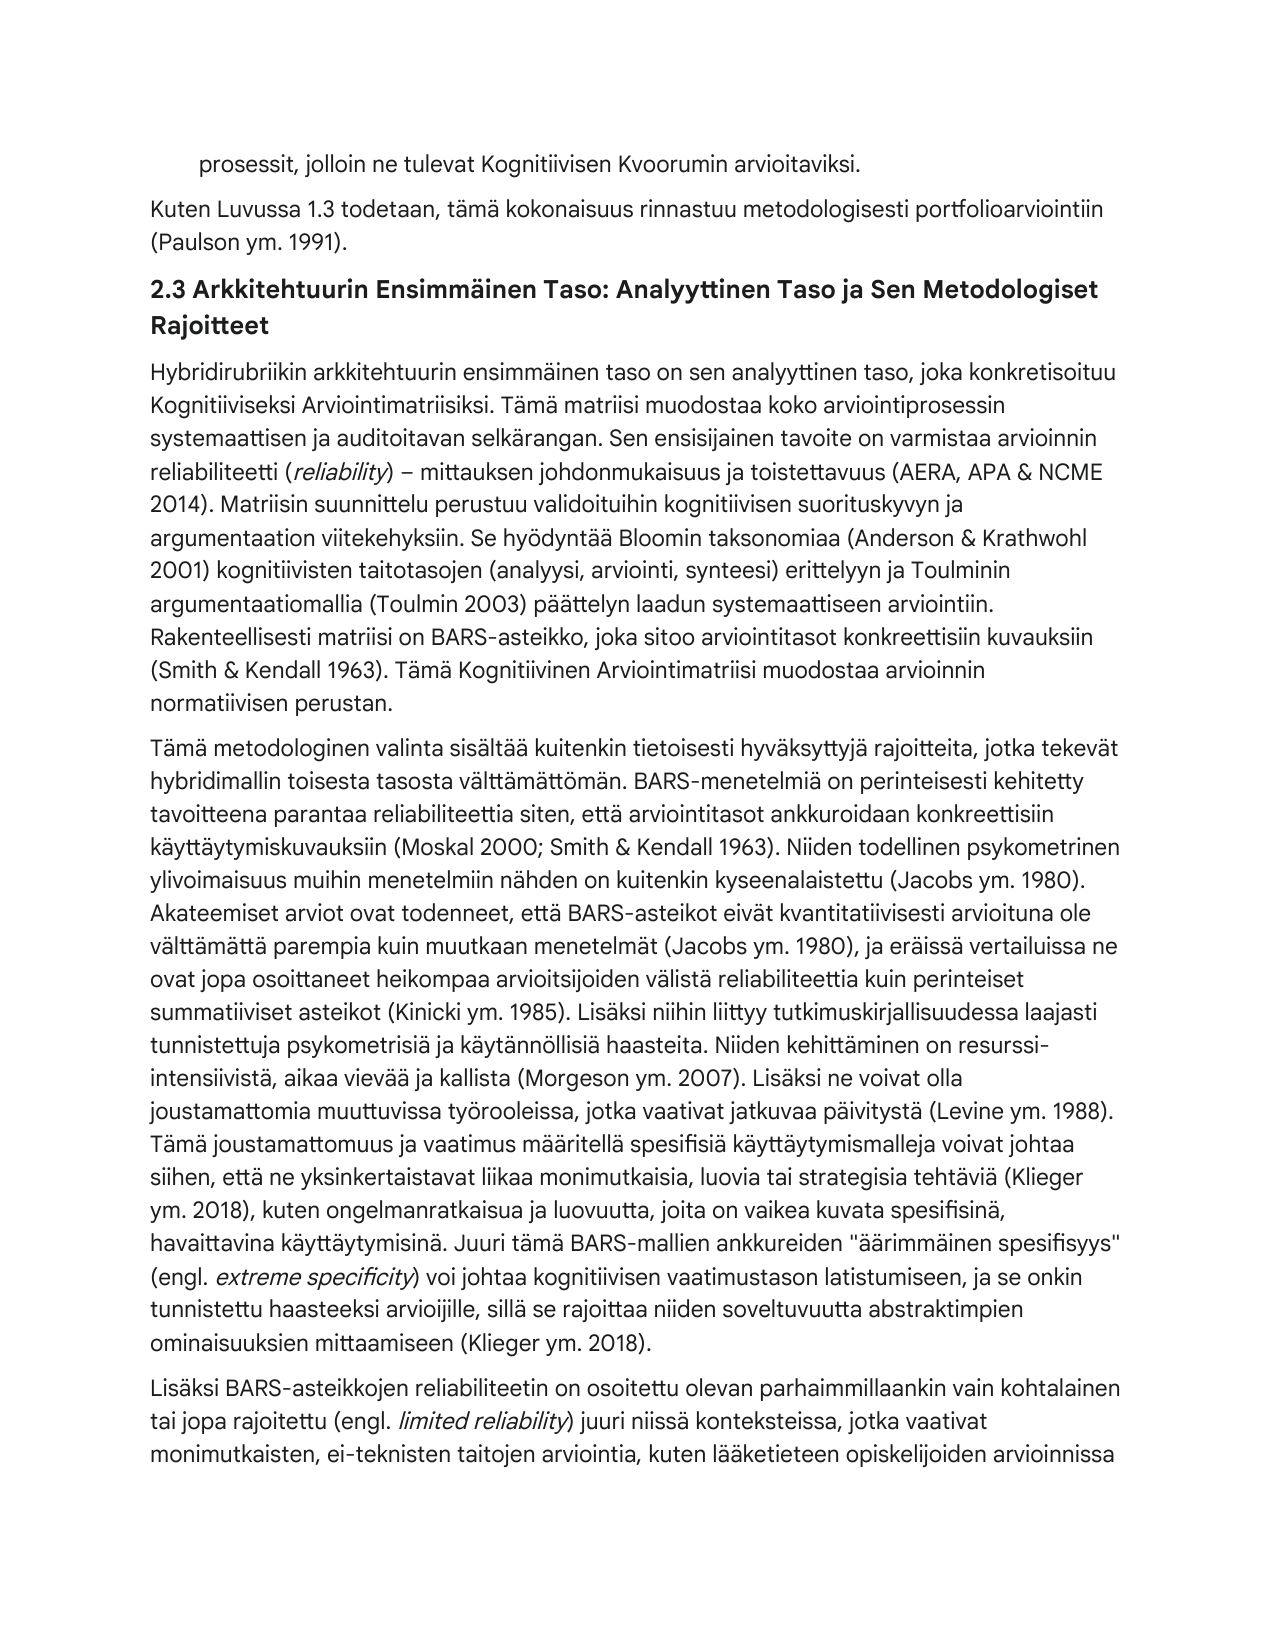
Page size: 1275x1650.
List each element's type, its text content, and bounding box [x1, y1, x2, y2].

subtitle 2.3 Arkkitehtuurin Ensimmäinen Taso: Analyyttinen Taso ja Sen Metodologiset Rajoitteet [150, 274, 1125, 341]
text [150, 1374, 1125, 1469]
text Kuten Luvussa 1.3 todetaan, tämä kokonaisuus rinnastuu metodologisesti portfolioarviointiin (Paulson ym. 1991). [150, 196, 1125, 257]
text Hybridirubriikin arkkitehtuurin ensimmäinen taso on sen analyyttinen taso, joka konkretisoituu Kognitiiviseksi Arviointimatriisiksi. Tämä matriisi muodostaa koko arviointiprosessin systemaattisen ja auditoitavan selkärangan. Sen ensisijainen tavoite on varmistaa arvioinnin reliabiliteetti (reliability) – mittauksen johdonmukaisuus ja toistettavuus (AERA, APA & NCME 2014). Matriisin suunnittelu perustuu validoituihin kognitiivisen suorituskyvyn ja argumentaation viitekehyksiin. Se hyödyntää Bloomin taksonomiaa (Anderson & Krathwohl 2001) kognitiivisten taitotasojen (analyysi, arviointi, synteesi) erittelyyn ja Toulminin argumentaatiomallia (Toulmin 2003) päättelyn laadun systemaattiseen arviointiin. Rakenteellisesti matriisi on BARS-asteikko, joka sitoo arviointitasot konkreettisiin kuvauksiin (Smith & Kendall 1963). Tämä Kognitiivinen Arviointimatriisi muodostaa arvioinnin normatiivisen perustan. [150, 359, 1125, 718]
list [161, 150, 1125, 179]
text Tämä metodologinen valinta sisältää kuitenkin tietoisesti hyväksyttyjä rajoitteita, jotka tekevät hybridimallin toisesta tasosta välttämättömän. BARS-menetelmiä on perinteisesti kehitetty tavoitteena parantaa reliabiliteettia siten, että arviointitasot ankkuroidaan konkreettisiin käyttäytymiskuvauksiin (Moskal 2000; Smith & Kendall 1963). Niiden todellinen psykometrinen ylivoimaisuus muihin menetelmiin nähden on kuitenkin kyseenalaistettu (Jacobs ym. 1980). Akateemiset arviot ovat todenneet, että BARS-asteikot eivät kvantitatiivisesti arvioituna ole välttämättä parempia kuin muutkaan menetelmät (Jacobs ym. 1980), ja eräissä vertailuissa ne ovat jopa osoittaneet heikompaa arvioitsijoiden välistä reliabiliteettia kuin perinteiset summatiiviset asteikot (Kinicki ym. 1985). Lisäksi niihin liittyy tutkimuskirjallisuudessa laajasti tunnistettuja psykometrisiä ja käytännöllisiä haasteita. Niiden kehittäminen on resurssi-intensiivistä, aikaa vievää ja kallista (Morgeson ym. 2007). Lisäksi ne voivat olla joustamattomia muuttuvissa työrooleissa, jotka vaativat jatkuvaa päivitystä (Levine ym. 1988). Tämä joustamattomuus ja vaatimus määritellä spesifisiä käyttäytymismalleja voivat johtaa siihen, että ne yksinkertaistavat liikaa monimutkaisia, luovia tai strategisia tehtäviä (Klieger ym. 2018), kuten ongelmanratkaisua ja luovuutta, joita on vaikea kuvata spesifisinä, havaittavina käyttäytymisinä. Juuri tämä BARS-mallien ankkureiden "äärimmäinen spesifisyys" (engl. extreme specificity) voi johtaa kognitiivisen vaatimustason latistumiseen, ja se onkin tunnistettu haasteeksi arvioijille, sillä se rajoittaa niiden soveltuvuutta abstraktimpien ominaisuuksien mittaamiseen (Klieger ym. 2018). [150, 734, 1125, 1357]
